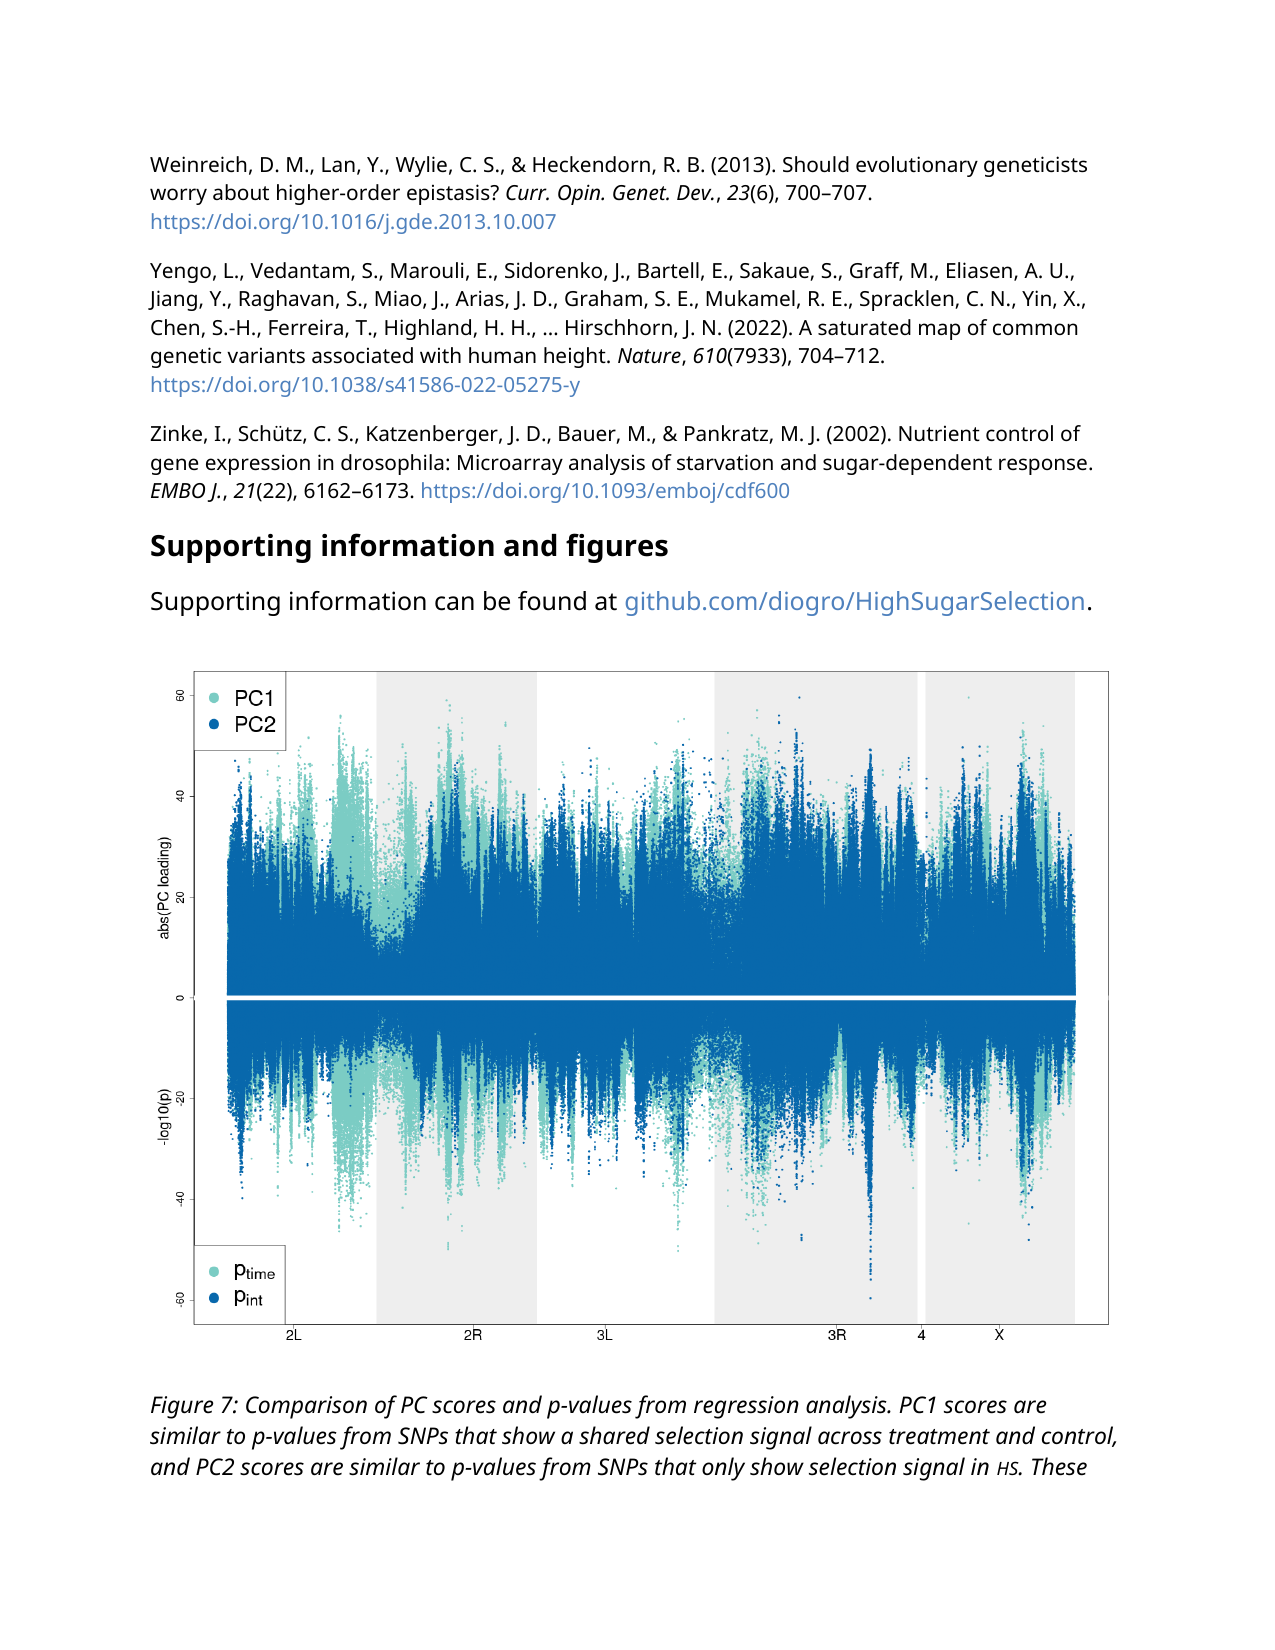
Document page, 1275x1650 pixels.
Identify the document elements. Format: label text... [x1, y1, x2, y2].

picture [150, 636, 1125, 1368]
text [150, 1389, 1125, 1482]
text Weinreich, D. M., Lan, Y., Wylie, C. S., & Heckendorn, R. B. (2013). Should evolutionary geneticists worry about higher-order epistasis? Curr. Opin. Genet. Dev., 23(6), 700–707. https://doi.org/10.1016/j.gde.2013.10.007 [150, 150, 1125, 235]
subtitle Supporting information and figures [150, 525, 1125, 565]
text Yengo, L., Vedantam, S., Marouli, E., Sidorenko, J., Bartell, E., Sakaue, S., Graff, M., Eliasen, A. U., Jiang, Y., Raghavan, S., Miao, J., Arias, J. D., Graham, S. E., Mukamel, R. E., Spracklen, C. N., Yin, X., Chen, S.-H., Ferreira, T., Highland, H. H., … Hirschhorn, J. N. (2022). A saturated map of common genetic variants associated with human height. Nature, 610(7933), 704–712. https://doi.org/10.1038/s41586-022-05275-y [150, 256, 1125, 398]
text Zinke, I., Schütz, C. S., Katzenberger, J. D., Bauer, M., & Pankratz, M. J. (2002). Nutrient control of gene expression in drosophila: Microarray analysis of starvation and sugar-dependent response. EMBO J., 21(22), 6162–6173. https://doi.org/10.1093/emboj/cdf600 [150, 419, 1125, 504]
text Supporting information can be found at github.com/diogro/HighSugarSelection. [150, 584, 1125, 618]
